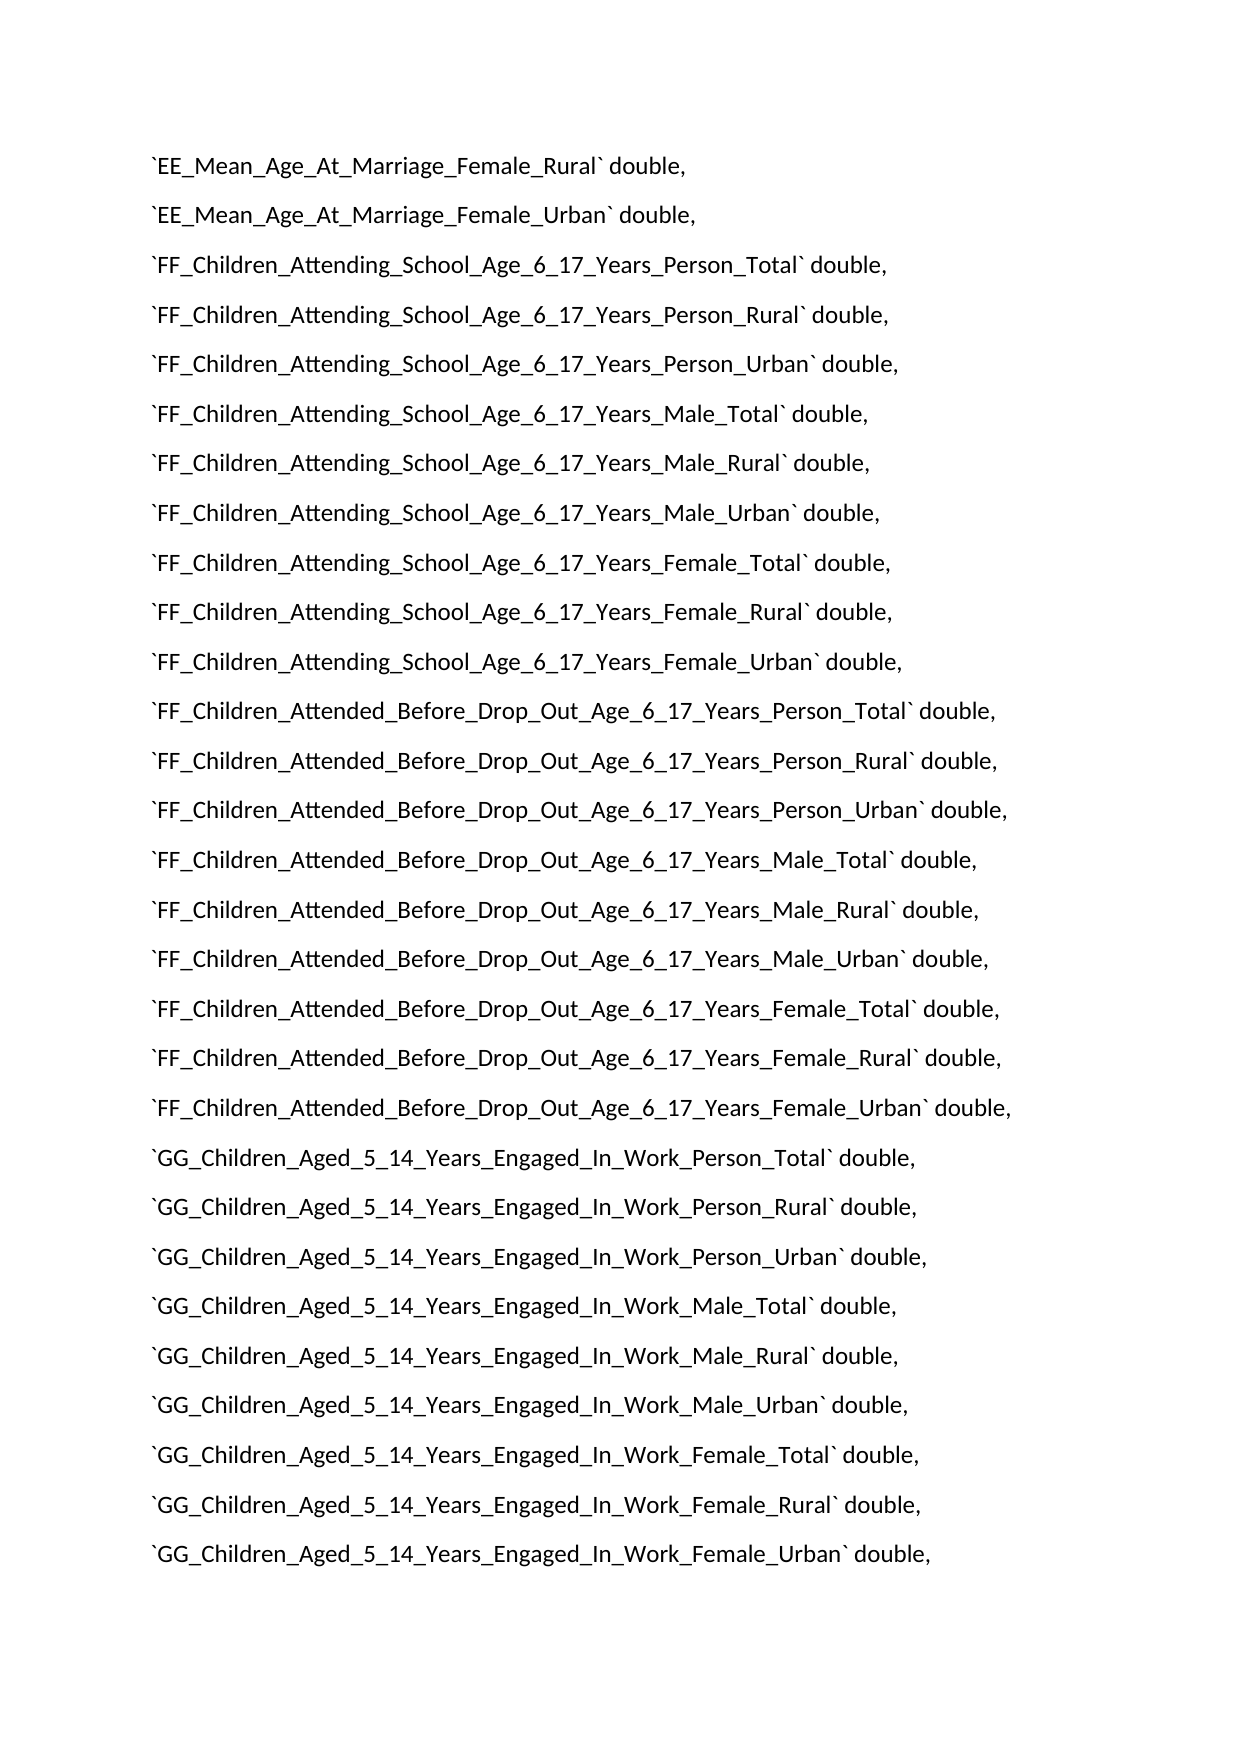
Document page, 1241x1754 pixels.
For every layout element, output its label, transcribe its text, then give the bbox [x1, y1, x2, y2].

text `GG_Children_Aged_5_14_Years_Engaged_In_Work_Person_Total` double, [150, 1142, 1090, 1172]
text `FF_Children_Attended_Before_Drop_Out_Age_6_17_Years_Female_Rural` double, [150, 1042, 1090, 1073]
text `FF_Children_Attended_Before_Drop_Out_Age_6_17_Years_Male_Urban` double, [150, 943, 1090, 974]
text `GG_Children_Aged_5_14_Years_Engaged_In_Work_Person_Urban` double, [150, 1241, 1090, 1271]
text `GG_Children_Aged_5_14_Years_Engaged_In_Work_Female_Total` double, [150, 1439, 1090, 1470]
text `GG_Children_Aged_5_14_Years_Engaged_In_Work_Male_Urban` double, [150, 1389, 1090, 1420]
text `EE_Mean_Age_At_Marriage_Female_Urban` double, [150, 199, 1090, 230]
text `FF_Children_Attending_School_Age_6_17_Years_Male_Urban` double, [150, 497, 1090, 528]
text `GG_Children_Aged_5_14_Years_Engaged_In_Work_Male_Total` double, [150, 1290, 1090, 1321]
text `GG_Children_Aged_5_14_Years_Engaged_In_Work_Female_Rural` double, [150, 1489, 1090, 1519]
text `GG_Children_Aged_5_14_Years_Engaged_In_Work_Person_Rural` double, [150, 1191, 1090, 1222]
text `EE_Mean_Age_At_Marriage_Female_Rural` double, [150, 150, 1090, 181]
text `FF_Children_Attending_School_Age_6_17_Years_Female_Rural` double, [150, 596, 1090, 627]
text `FF_Children_Attended_Before_Drop_Out_Age_6_17_Years_Female_Total` double, [150, 993, 1090, 1023]
text `FF_Children_Attended_Before_Drop_Out_Age_6_17_Years_Female_Urban` double, [150, 1092, 1090, 1123]
text `GG_Children_Aged_5_14_Years_Engaged_In_Work_Male_Rural` double, [150, 1340, 1090, 1371]
text `GG_Children_Aged_5_14_Years_Engaged_In_Work_Female_Urban` double, [150, 1538, 1090, 1569]
text `FF_Children_Attending_School_Age_6_17_Years_Male_Rural` double, [150, 447, 1090, 478]
text `FF_Children_Attended_Before_Drop_Out_Age_6_17_Years_Person_Total` double, [150, 695, 1090, 726]
text `FF_Children_Attended_Before_Drop_Out_Age_6_17_Years_Person_Rural` double, [150, 745, 1090, 776]
text `FF_Children_Attended_Before_Drop_Out_Age_6_17_Years_Male_Total` double, [150, 844, 1090, 875]
text `FF_Children_Attending_School_Age_6_17_Years_Female_Total` double, [150, 547, 1090, 577]
text `FF_Children_Attending_School_Age_6_17_Years_Person_Total` double, [150, 249, 1090, 280]
text `FF_Children_Attended_Before_Drop_Out_Age_6_17_Years_Male_Rural` double, [150, 894, 1090, 924]
text `FF_Children_Attending_School_Age_6_17_Years_Male_Total` double, [150, 398, 1090, 428]
text `FF_Children_Attending_School_Age_6_17_Years_Person_Urban` double, [150, 348, 1090, 379]
text `FF_Children_Attended_Before_Drop_Out_Age_6_17_Years_Person_Urban` double, [150, 794, 1090, 825]
text `FF_Children_Attending_School_Age_6_17_Years_Person_Rural` double, [150, 299, 1090, 329]
text `FF_Children_Attending_School_Age_6_17_Years_Female_Urban` double, [150, 646, 1090, 676]
